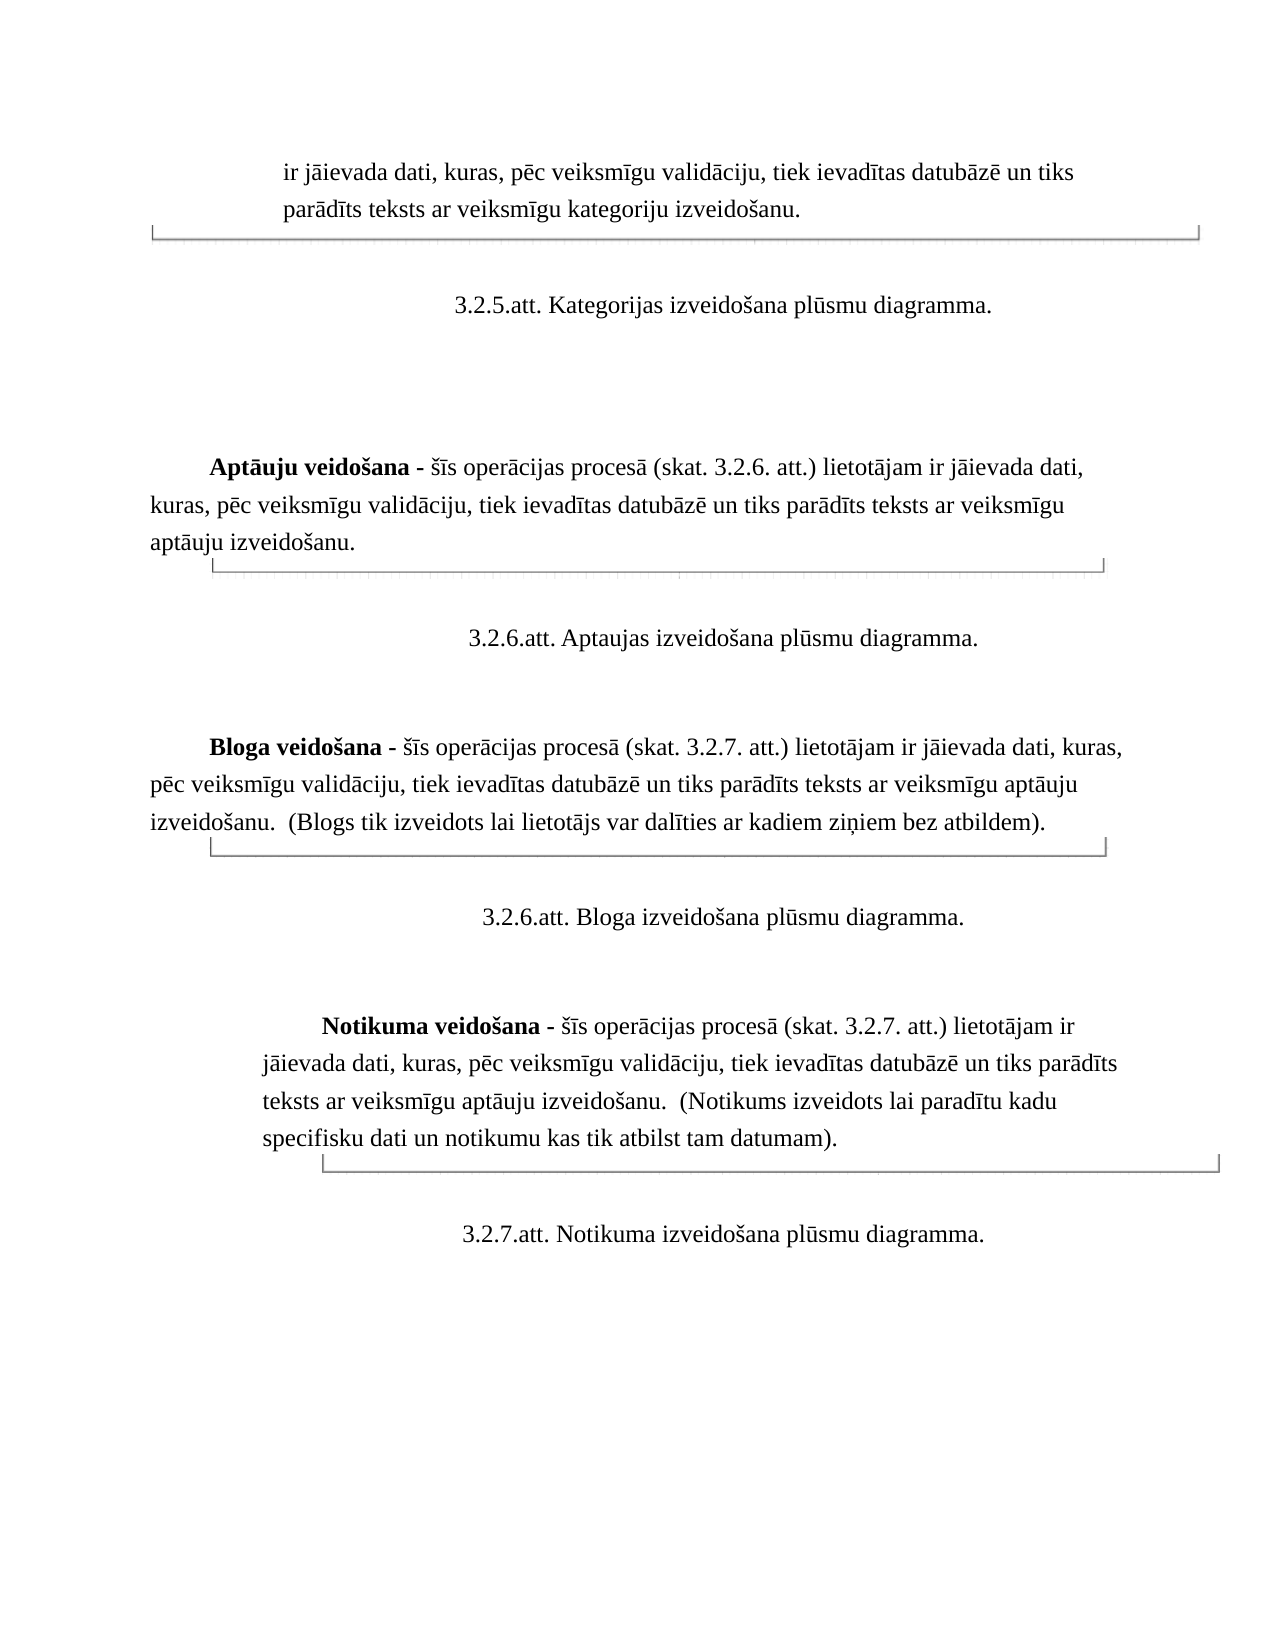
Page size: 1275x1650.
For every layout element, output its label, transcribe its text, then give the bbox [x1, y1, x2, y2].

text 3.2.6.att. Bloga izveidošana plūsmu diagramma. [262, 896, 1125, 933]
text Notikuma veidošana - šīs operācijas procesā (skat. 3.2.7. att.) lietotājam ir jāievada dati, kuras, pēc veiksmīgu validāciju, tiek ievadītas datubāzē un tiks parādīts teksts ar veiksmīgu aptāuju izveidošanu. (Notikums izveidots lai paradītu kadu specifisku dati un notikumu kas tik atbilst tam datumam). [262, 1004, 1125, 1154]
text Aptāuju veidošana - šīs operācijas procesā (skat. 3.2.6. att.) lietotājam ir jāievada dati, kuras, pēc veiksmīgu validāciju, tiek ievadītas datubāzē un tiks parādīts teksts ar veiksmīgu aptāuju izveidošanu. [150, 446, 1125, 558]
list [239, 150, 1125, 225]
text 3.2.5.att. Kategorijas izveidošana plūsmu diagramma. [262, 283, 1125, 321]
text Bloga veidošana - šīs operācijas procesā (skat. 3.2.7. att.) lietotājam ir jāievada dati, kuras, pēc veiksmīgu validāciju, tiek ievadītas datubāzē un tiks parādīts teksts ar veiksmīgu aptāuju izveidošanu. (Blogs tik izveidots lai lietotājs var dalīties ar kadiem ziņiem bez atbildem). [150, 725, 1125, 837]
text 3.2.6.att. Aptaujas izveidošana plūsmu diagramma. [262, 617, 1125, 654]
text 3.2.7.att. Notikuma izveidošana plūsmu diagramma. [262, 1212, 1125, 1250]
